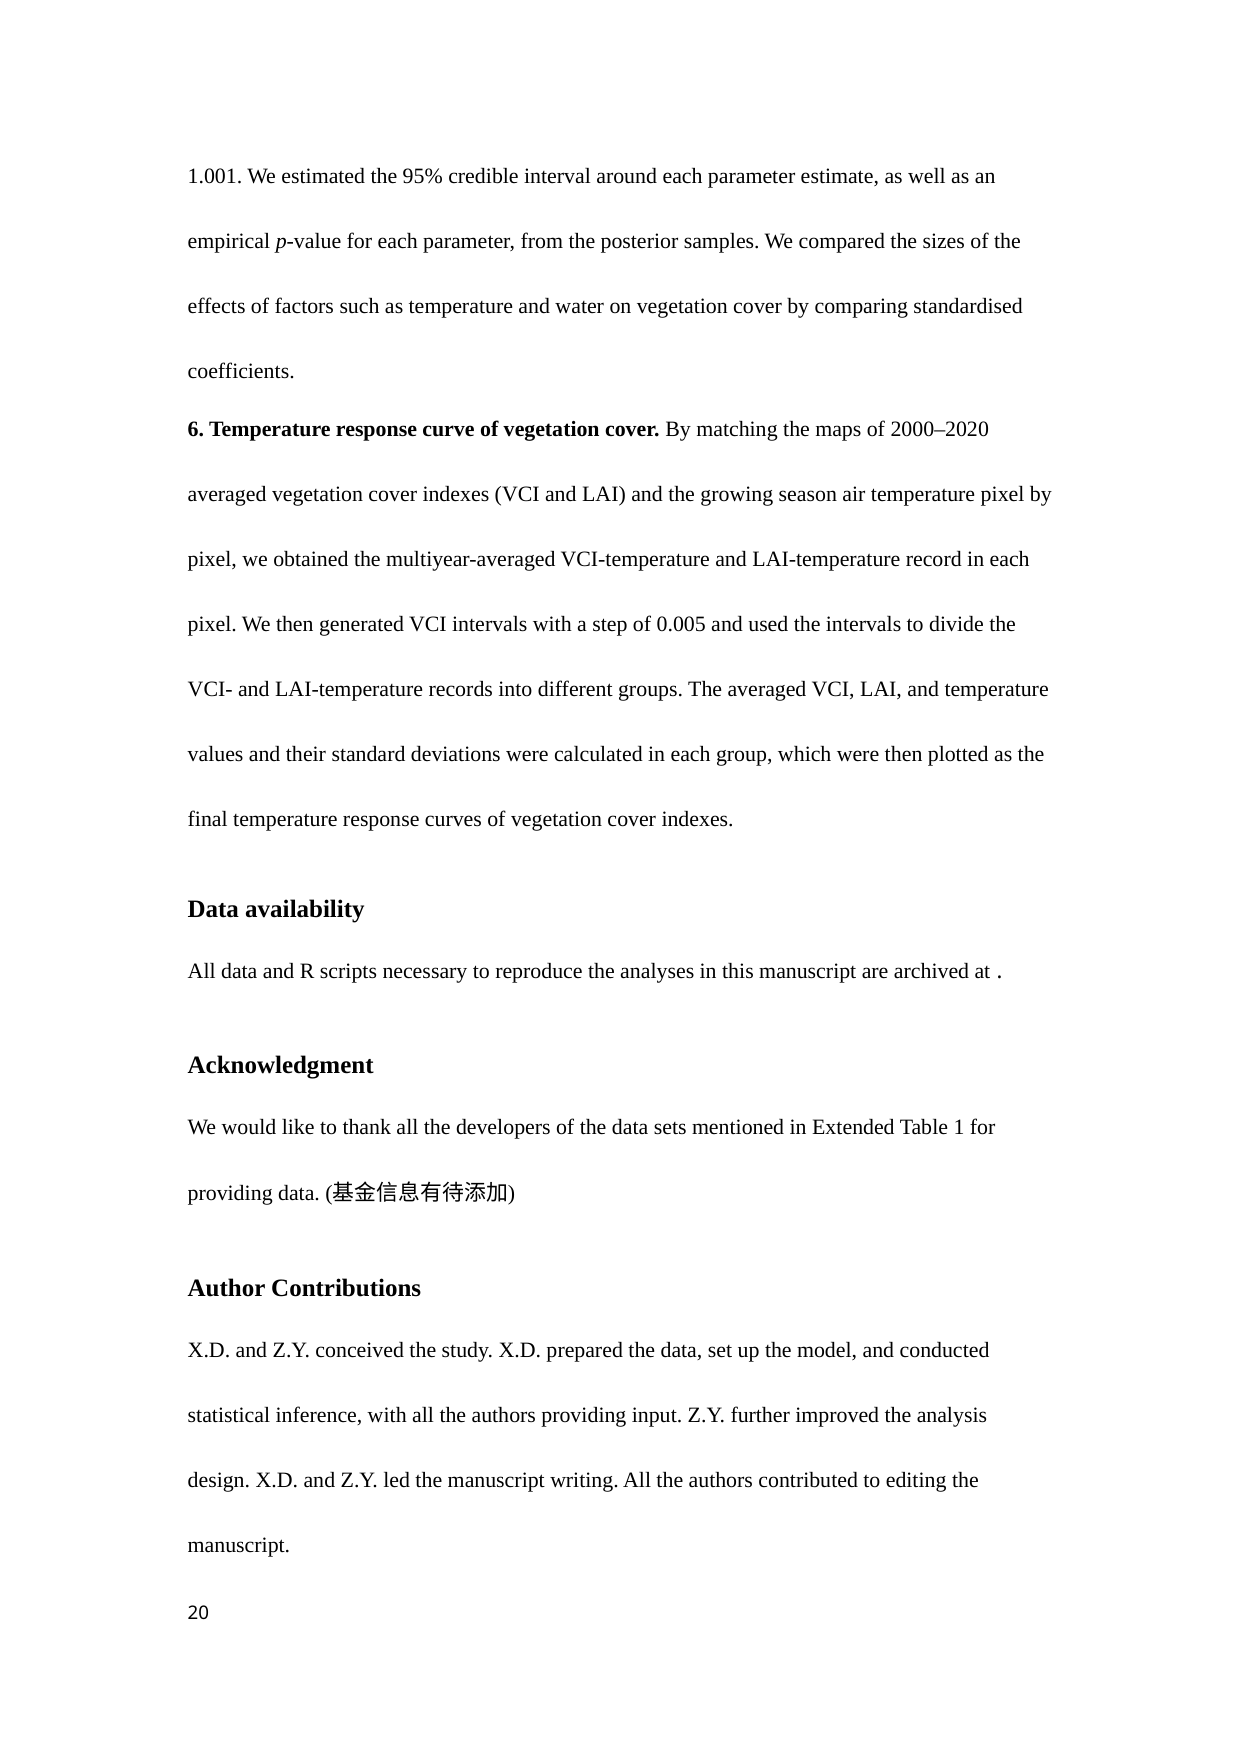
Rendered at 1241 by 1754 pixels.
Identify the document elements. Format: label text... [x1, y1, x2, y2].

text All data and R scripts necessary to reproduce the analyses in this manuscript are archived at . [187, 954, 1053, 986]
text Data availability [187, 893, 1053, 925]
text Author Contributions [187, 1272, 1053, 1304]
text Acknowledgment [187, 1049, 1053, 1081]
text 6. Temperature response curve of vegetation cover. By matching the maps of 2000–2020 averaged vegetation cover indexes (VCI and LAI) and the growing season air temperature pixel by pixel, we obtained the multiyear-averaged VCI-temperature and LAI-temperature record in each pixel. We then generated VCI intervals with a step of 0.005 and used the intervals to divide the VCI- and LAI-temperature records into different groups. The averaged VCI, LAI, and temperature values and their standard deviations were calculated in each group, which were then plotted as the final temperature response curves of vegetation cover indexes. [187, 412, 1053, 835]
text X.D. and Z.Y. conceived the study. X.D. prepared the data, set up the model, and conducted statistical inference, with all the authors providing input. Z.Y. further improved the analysis design. X.D. and Z.Y. led the manuscript writing. All the authors contributed to editing the manuscript. [187, 1333, 1053, 1560]
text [187, 160, 1053, 387]
text We would like to thank all the developers of the data sets mentioned in Extended Table 1 for providing data. (基金信息有待添加) [187, 1110, 1053, 1207]
